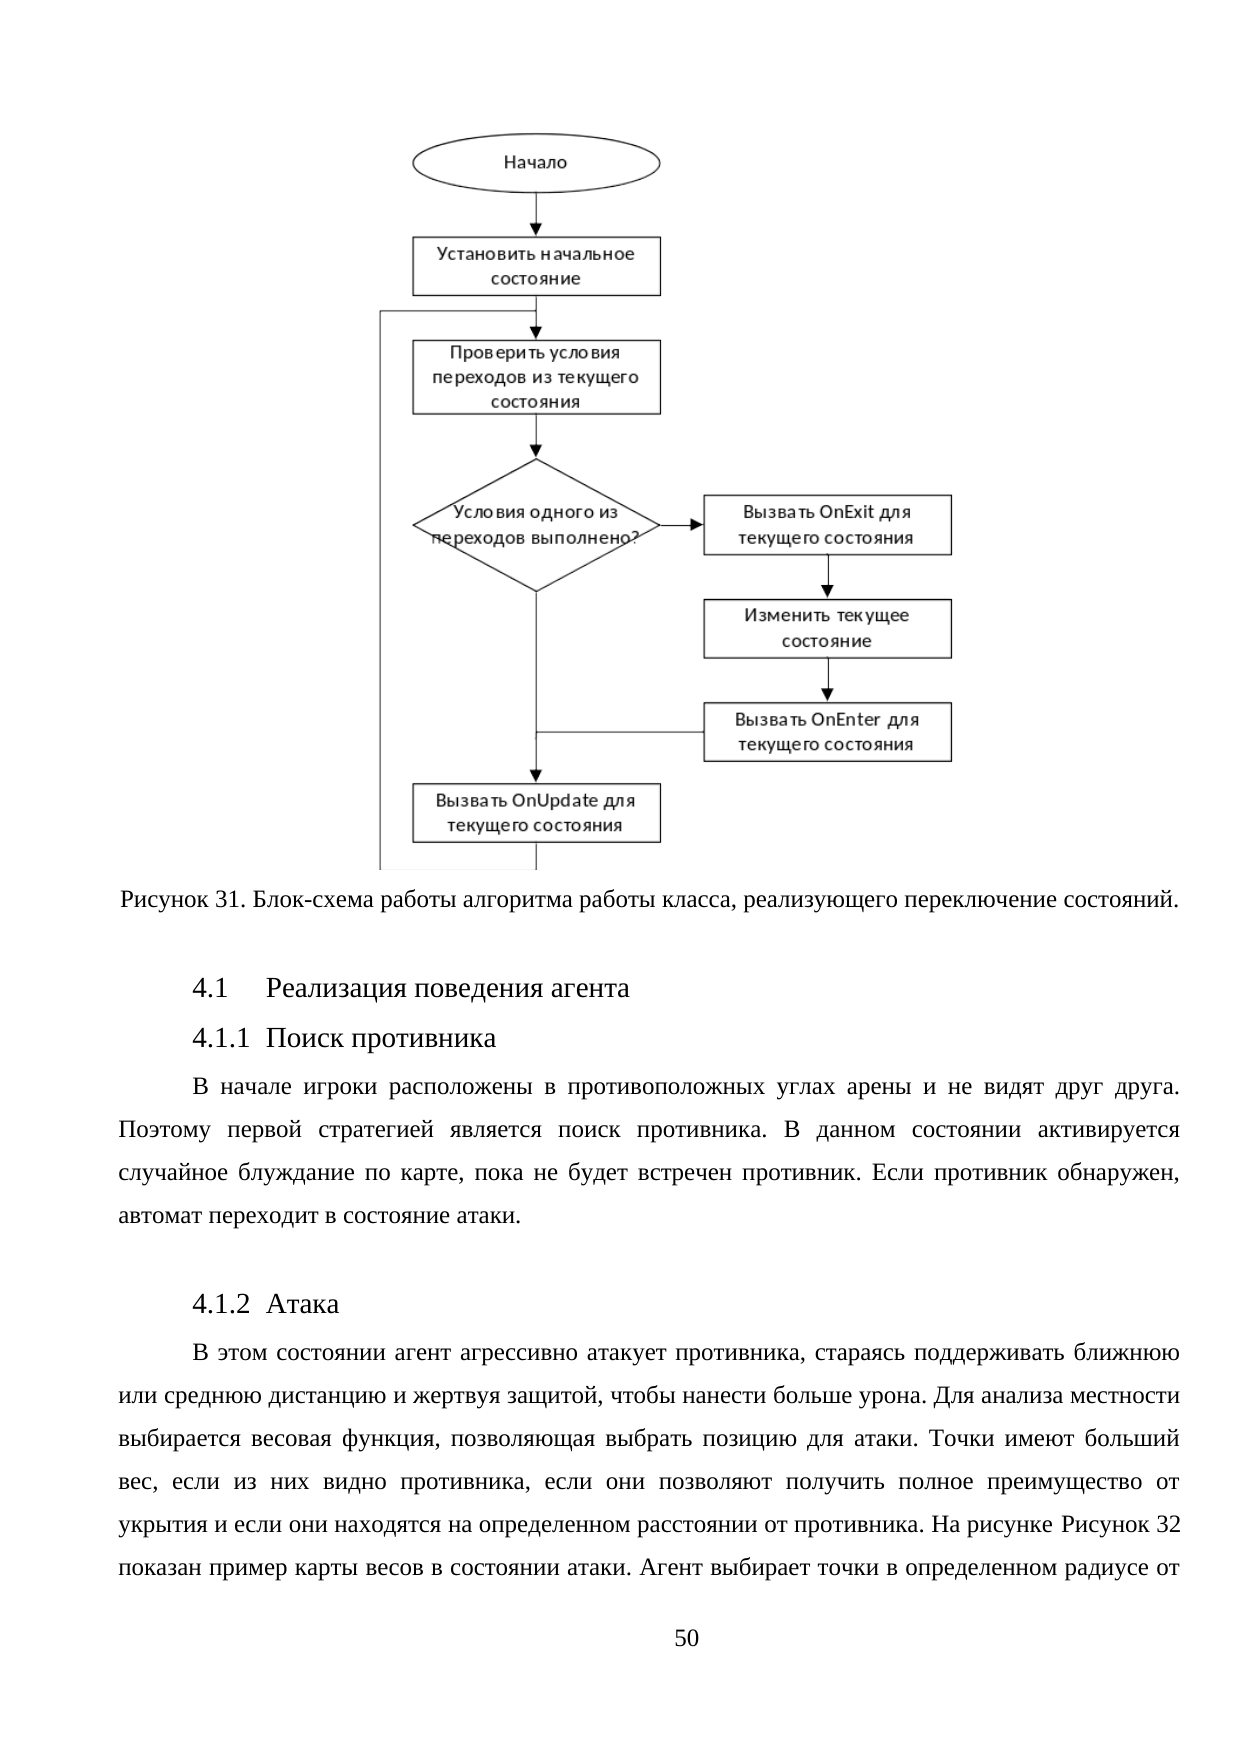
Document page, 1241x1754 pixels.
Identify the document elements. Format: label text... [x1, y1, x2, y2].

subtitle Атака [118, 1287, 1181, 1320]
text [118, 1337, 1181, 1581]
text В начале игроки расположены в противоположных углах арены и не видят друг друга. Поэтому первой стратегией является поиск противника. В данном состоянии активируется случайное блуждание по карте, пока не будет встречен противник. Если противник обнаружен, автомат переходит в состояние атаки. [118, 1071, 1181, 1229]
subtitle Поиск противника [118, 1021, 1181, 1054]
subtitle Реализация поведения агента [118, 970, 1181, 1004]
